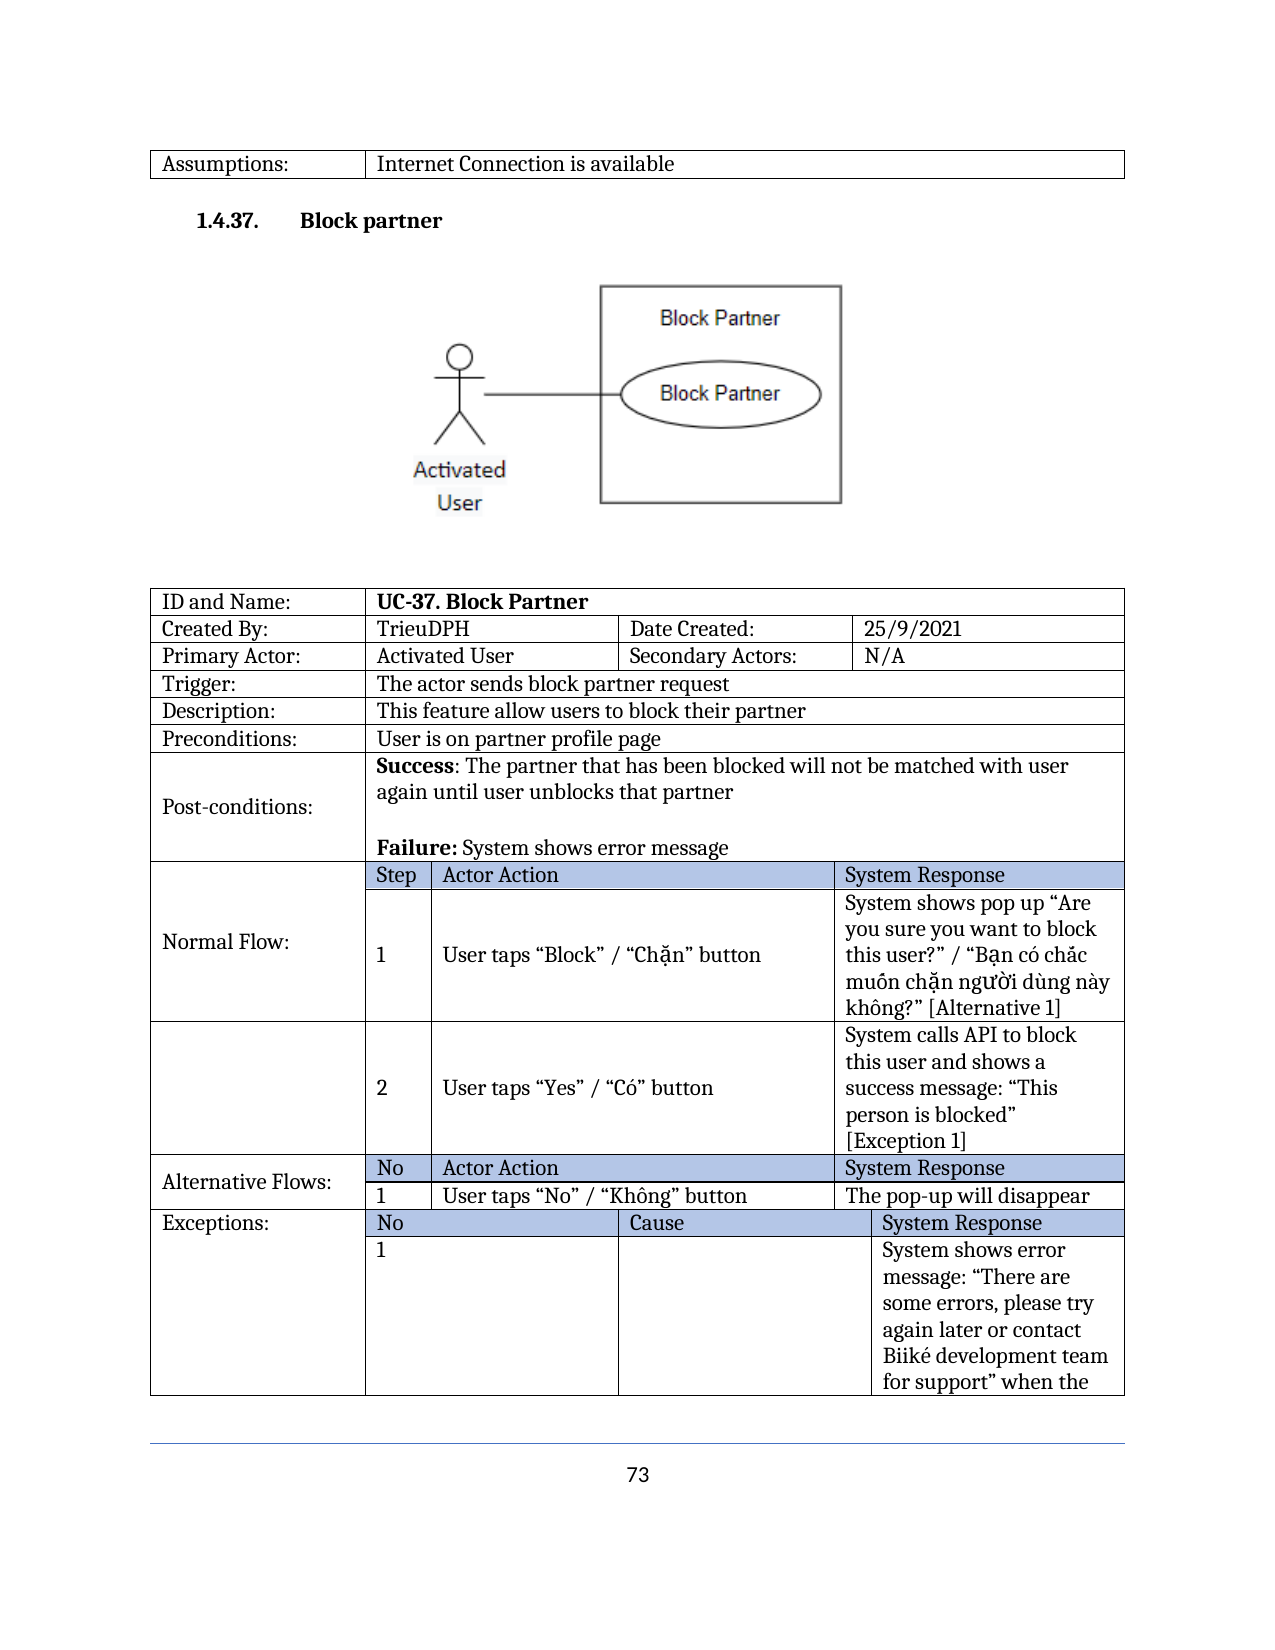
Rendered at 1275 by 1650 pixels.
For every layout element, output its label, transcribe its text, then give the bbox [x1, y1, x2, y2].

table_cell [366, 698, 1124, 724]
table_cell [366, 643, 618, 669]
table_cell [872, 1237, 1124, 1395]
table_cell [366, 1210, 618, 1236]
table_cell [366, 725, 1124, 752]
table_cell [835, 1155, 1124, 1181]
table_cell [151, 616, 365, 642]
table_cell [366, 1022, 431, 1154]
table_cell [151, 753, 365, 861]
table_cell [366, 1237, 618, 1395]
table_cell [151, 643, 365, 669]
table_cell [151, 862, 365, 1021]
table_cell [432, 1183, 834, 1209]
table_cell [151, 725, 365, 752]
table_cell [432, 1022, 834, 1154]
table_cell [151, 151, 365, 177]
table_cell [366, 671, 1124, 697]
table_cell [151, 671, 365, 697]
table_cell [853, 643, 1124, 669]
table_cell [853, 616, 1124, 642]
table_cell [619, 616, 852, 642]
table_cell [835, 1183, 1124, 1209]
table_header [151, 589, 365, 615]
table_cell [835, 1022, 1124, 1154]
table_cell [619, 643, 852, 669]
picture [409, 267, 866, 556]
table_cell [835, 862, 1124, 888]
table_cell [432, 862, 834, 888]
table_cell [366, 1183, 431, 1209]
list Block partner [197, 208, 1125, 234]
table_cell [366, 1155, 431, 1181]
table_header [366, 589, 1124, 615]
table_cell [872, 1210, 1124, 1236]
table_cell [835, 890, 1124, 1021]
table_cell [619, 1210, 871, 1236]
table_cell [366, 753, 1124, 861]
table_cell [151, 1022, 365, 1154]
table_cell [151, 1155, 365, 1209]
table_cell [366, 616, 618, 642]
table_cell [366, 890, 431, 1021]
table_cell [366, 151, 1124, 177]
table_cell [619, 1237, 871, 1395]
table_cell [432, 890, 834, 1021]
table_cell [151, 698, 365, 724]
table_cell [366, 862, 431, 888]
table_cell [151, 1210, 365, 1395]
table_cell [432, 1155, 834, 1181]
